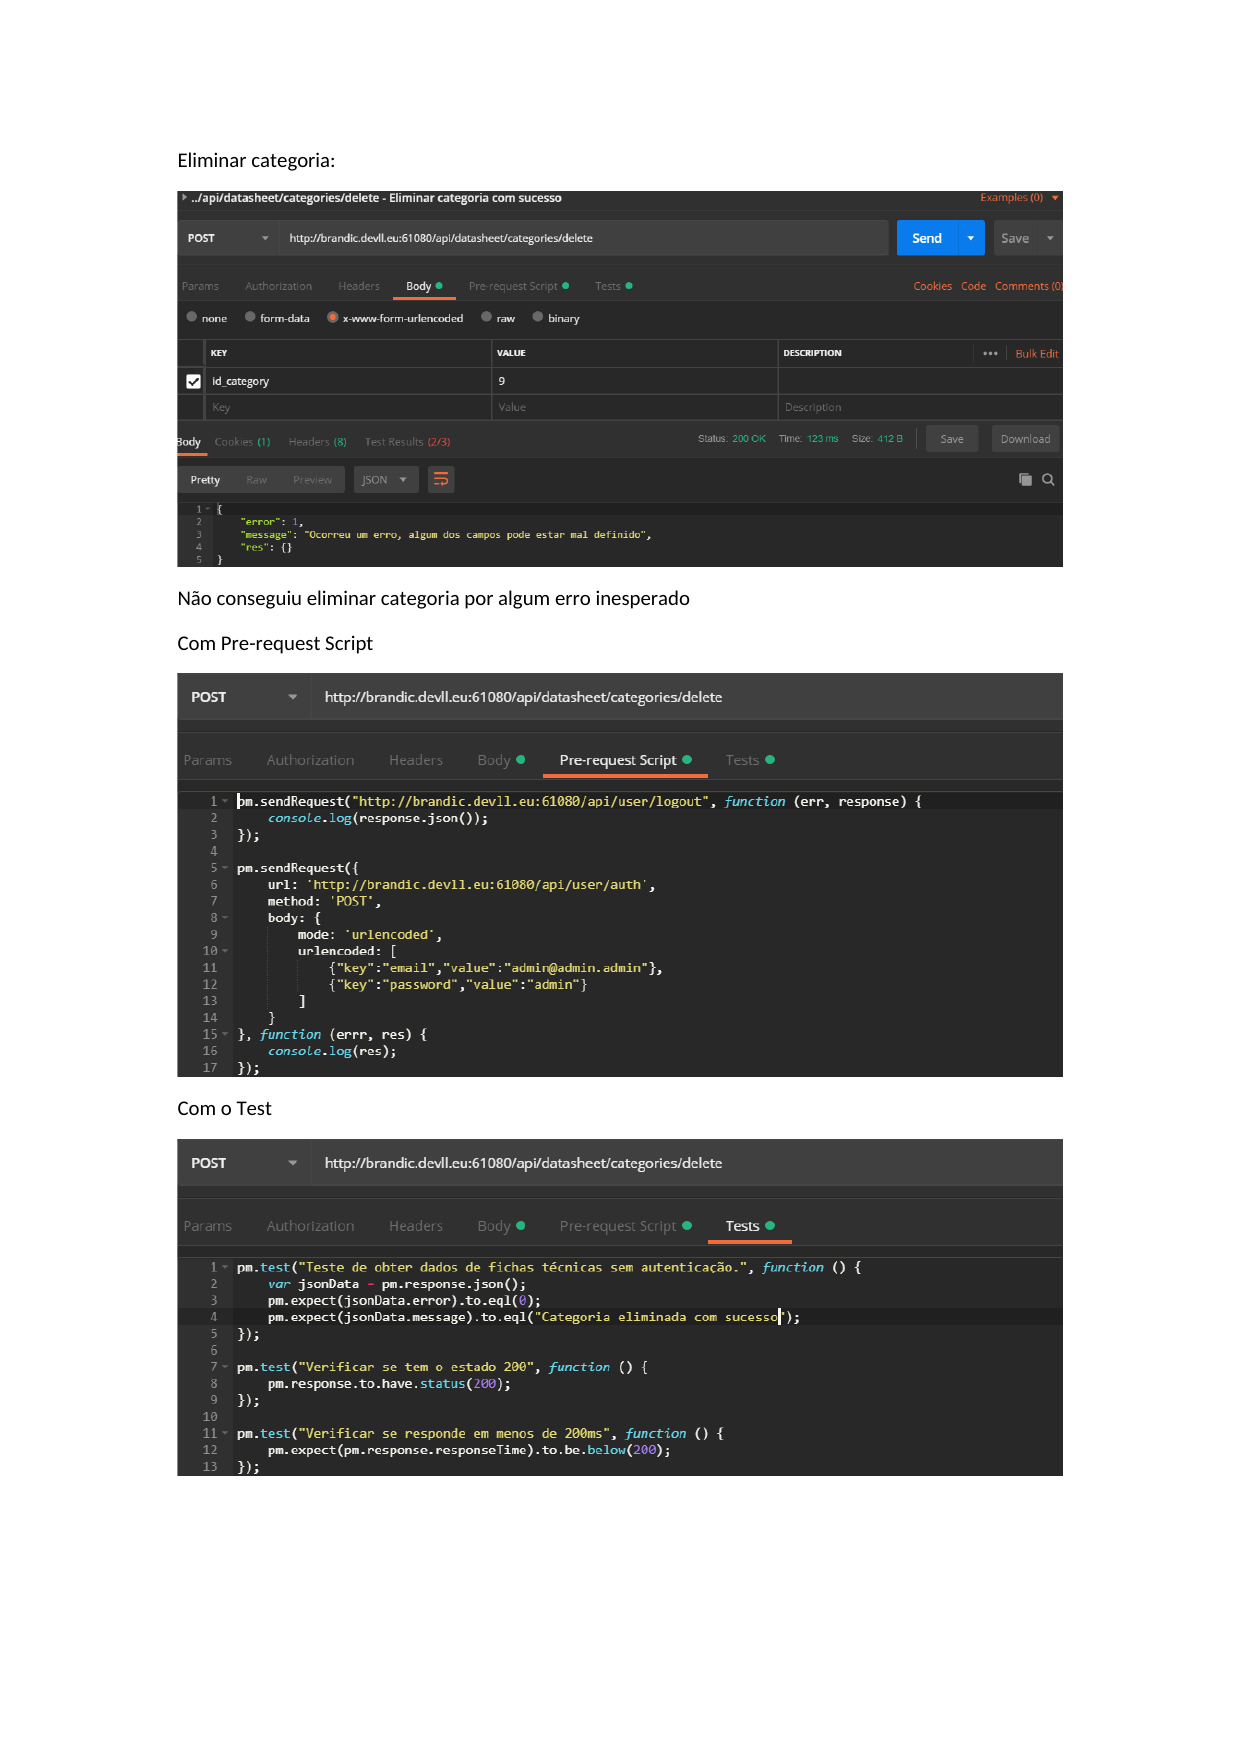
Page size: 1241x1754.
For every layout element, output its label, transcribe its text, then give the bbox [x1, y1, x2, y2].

text Não conseguiu eliminar categoria por algum erro inesperado [177, 586, 1063, 611]
text Com o Test [177, 1095, 1063, 1121]
picture [177, 673, 1063, 1077]
text Com Pre-request Script [177, 630, 1063, 655]
picture [177, 1139, 1063, 1476]
text Eliminar categoria: [177, 148, 1063, 173]
picture [177, 191, 1063, 567]
